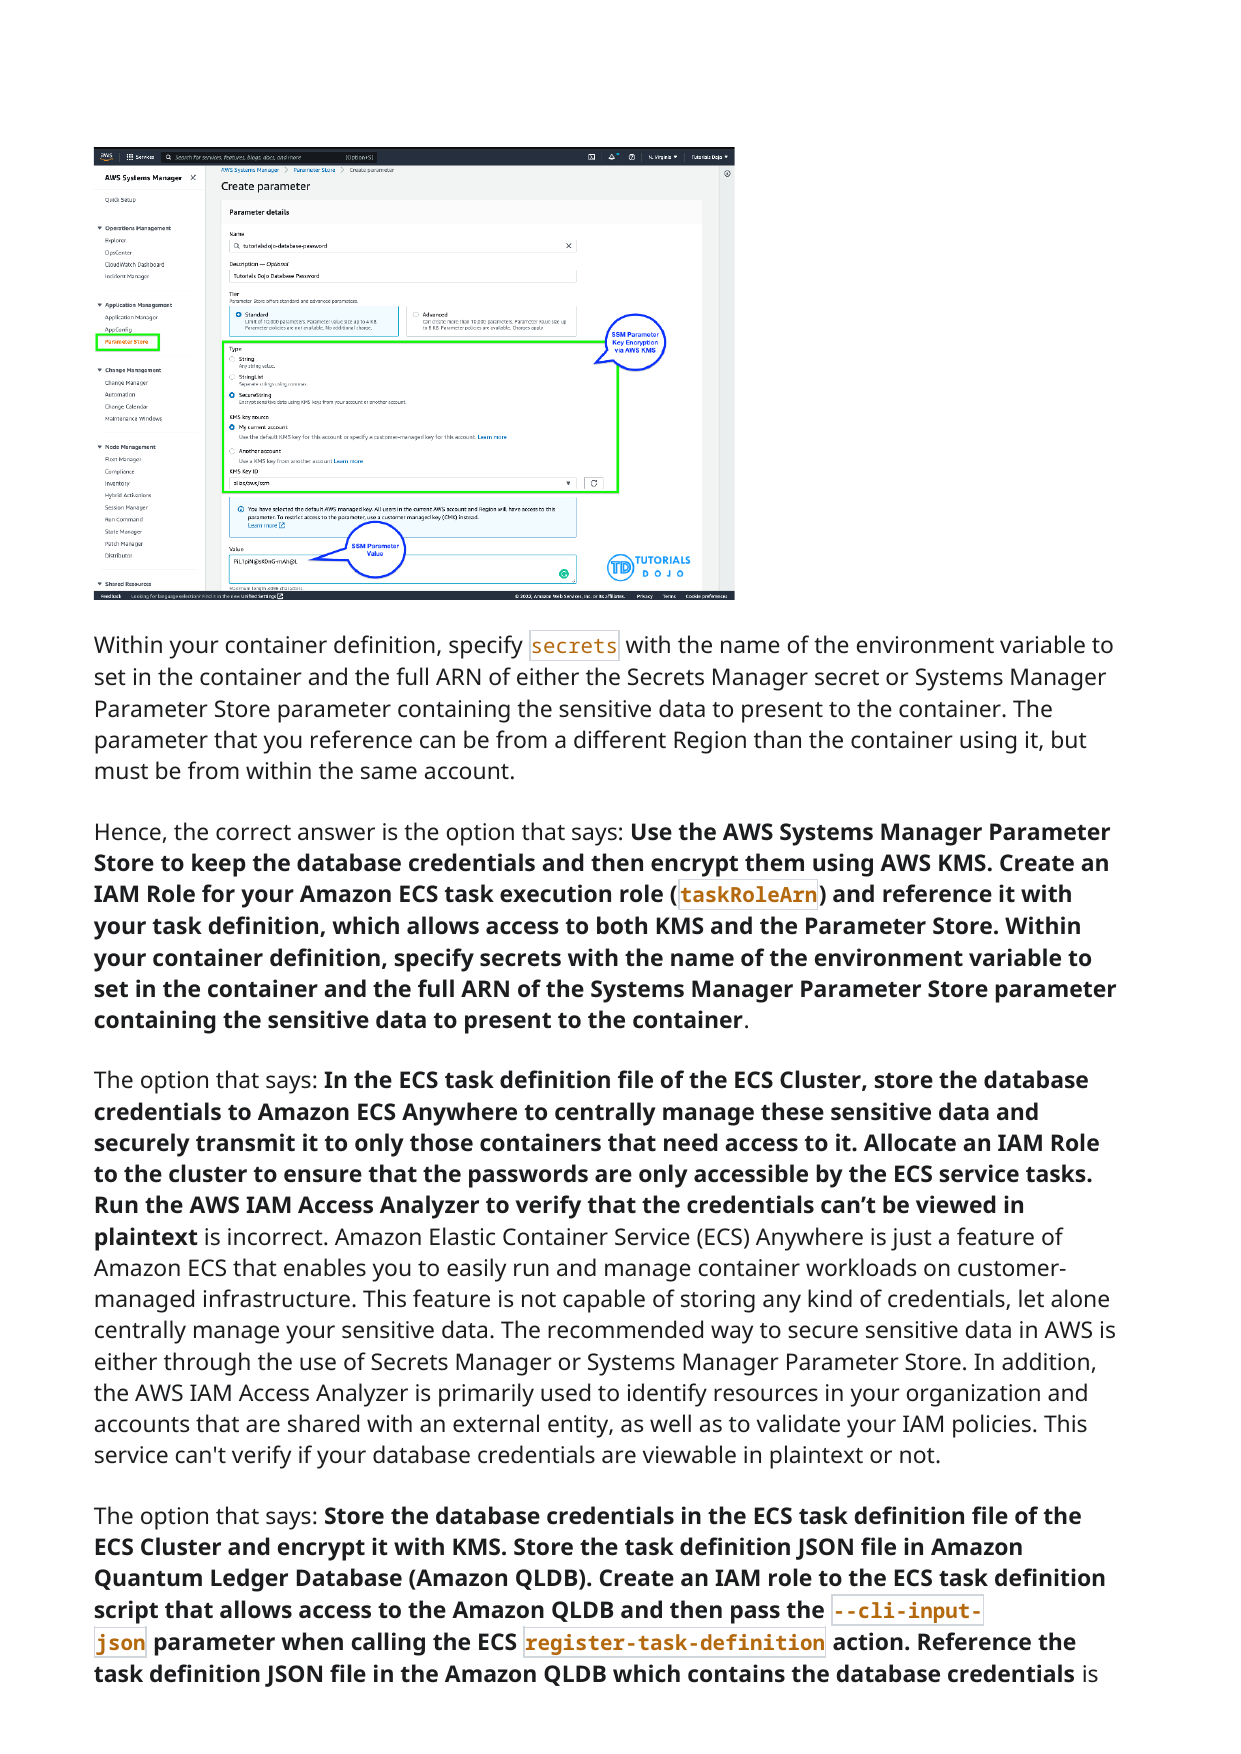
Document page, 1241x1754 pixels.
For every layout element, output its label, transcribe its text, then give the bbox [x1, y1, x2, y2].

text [94, 1500, 1125, 1689]
text The option that says: In the ECS task definition file of the ECS Cluster, store the database credentials to Amazon ECS Anywhere to centrally manage these sensitive data and securely transmit it to only those containers that need access to it. Allocate an IAM Role to the cluster to ensure that the passwords are only accessible by the ECS service tasks. Run the AWS IAM Access Analyzer to verify that the credentials can’t be viewed in plaintext is incorrect. Amazon Elastic Container Service (ECS) Anywhere is just a feature of Amazon ECS that enables you to easily run and manage container workloads on customer-managed infrastructure. This feature is not capable of storing any kind of credentials, let alone centrally manage your sensitive data. The recommended way to secure sensitive data in AWS is either through the use of Secrets Manager or Systems Manager Parameter Store. In addition, the AWS IAM Access Analyzer is primarily used to identify resources in your organization and accounts that are shared with an external entity, as well as to validate your IAM policies. This service can't verify if your database credentials are viewable in plaintext or not. [94, 1064, 1125, 1471]
text Hence, the correct answer is the option that says: Use the AWS Systems Manager Parameter Store to keep the database credentials and then encrypt them using AWS KMS. Create an IAM Role for your Amazon ECS task execution role (taskRoleArn) and reference it with your task definition, which allows access to both KMS and the Parameter Store. Within your container definition, specify secrets with the name of the environment variable to set in the container and the full ARN of the Systems Manager Parameter Store parameter containing the sensitive data to present to the container. [94, 816, 1125, 1035]
picture [93, 147, 735, 600]
text Within your container definition, specify secrets with the name of the environment variable to set in the container and the full ARN of either the Secrets Manager secret or Systems Manager Parameter Store parameter containing the sensitive data to present to the container. The parameter that you reference can be from a different Region than the container using it, but must be from within the same account. [94, 629, 1125, 786]
